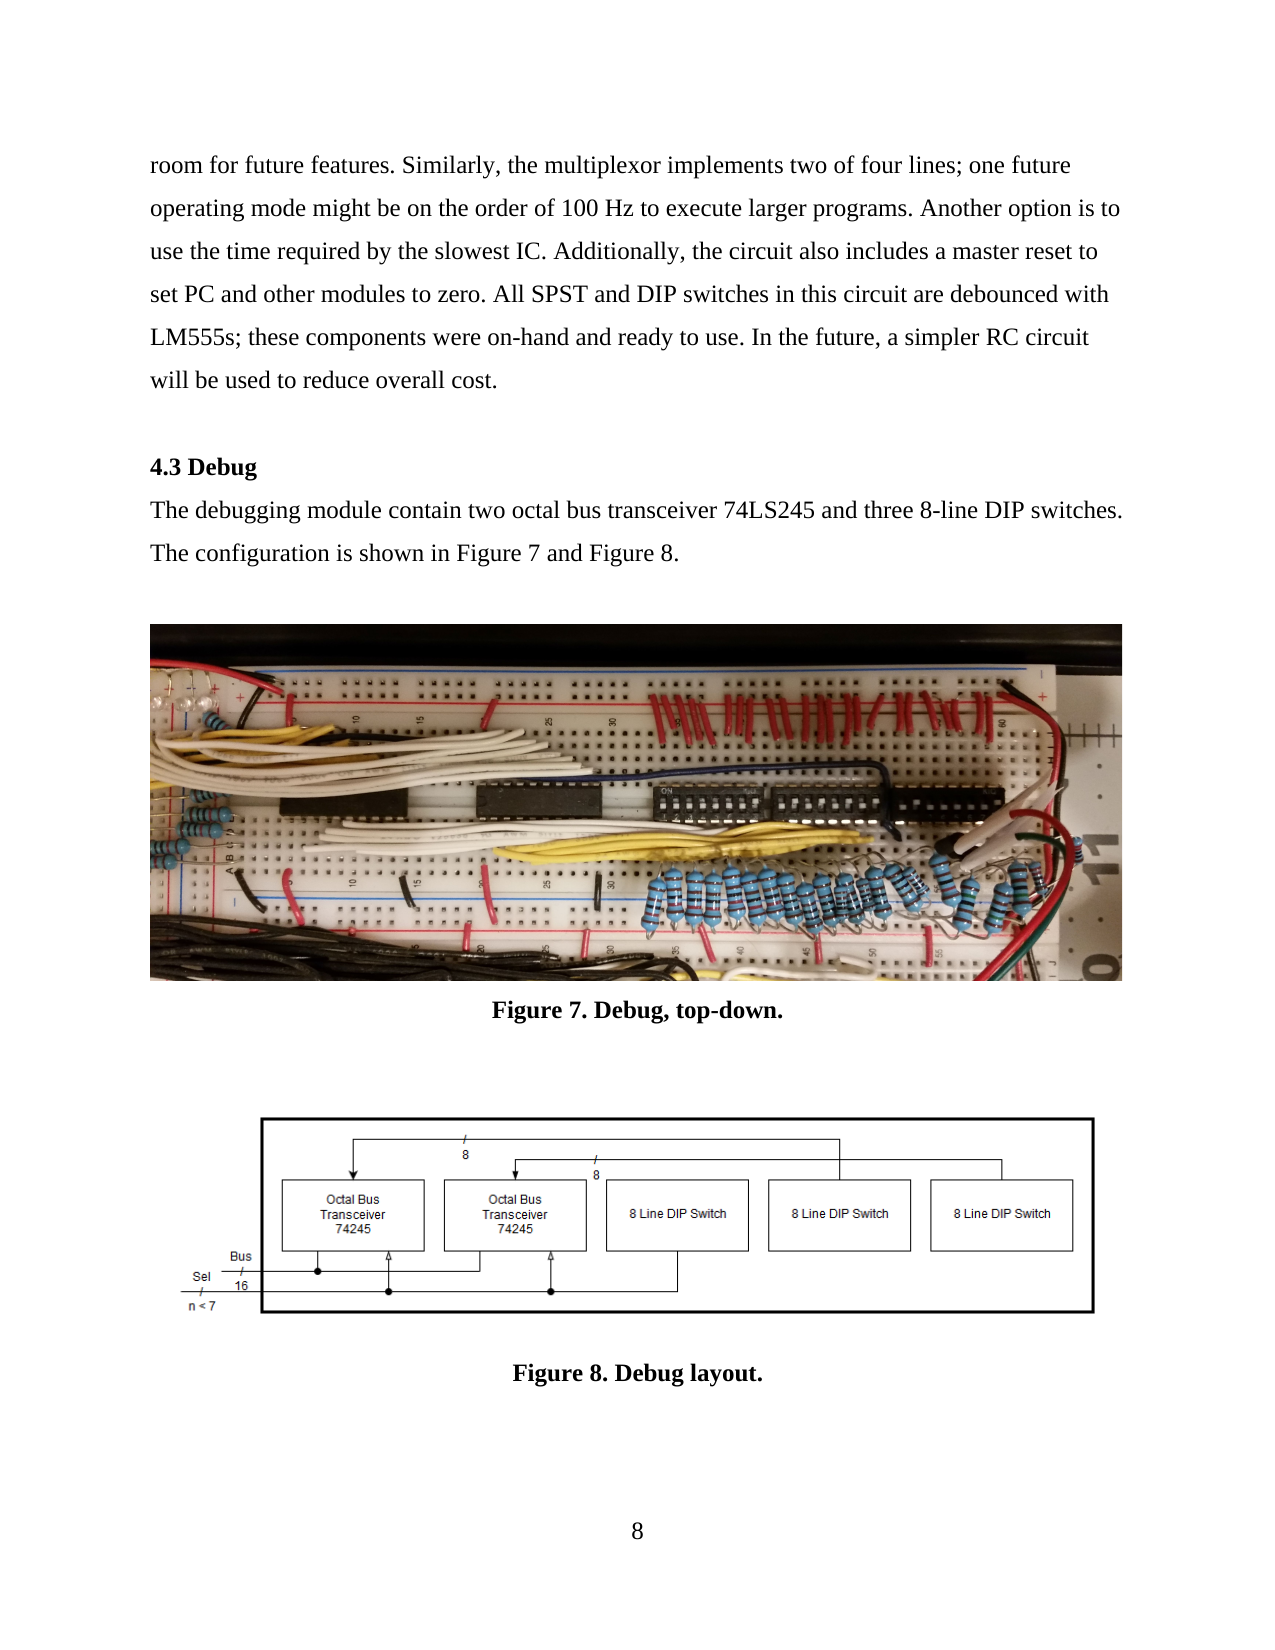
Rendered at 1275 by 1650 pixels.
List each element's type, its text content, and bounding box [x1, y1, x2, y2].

subtitle Debug [150, 452, 1125, 481]
picture [150, 624, 1123, 981]
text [150, 150, 1125, 394]
text Figure 8. Debug layout. [150, 1358, 1125, 1387]
text The debugging module contain two octal bus transceiver 74LS245 and three 8-line DIP switches. The configuration is shown in Figure 7 and Figure 8. [150, 495, 1125, 567]
text Figure 7. Debug, top-down. [150, 995, 1125, 1024]
picture [150, 1088, 1125, 1344]
